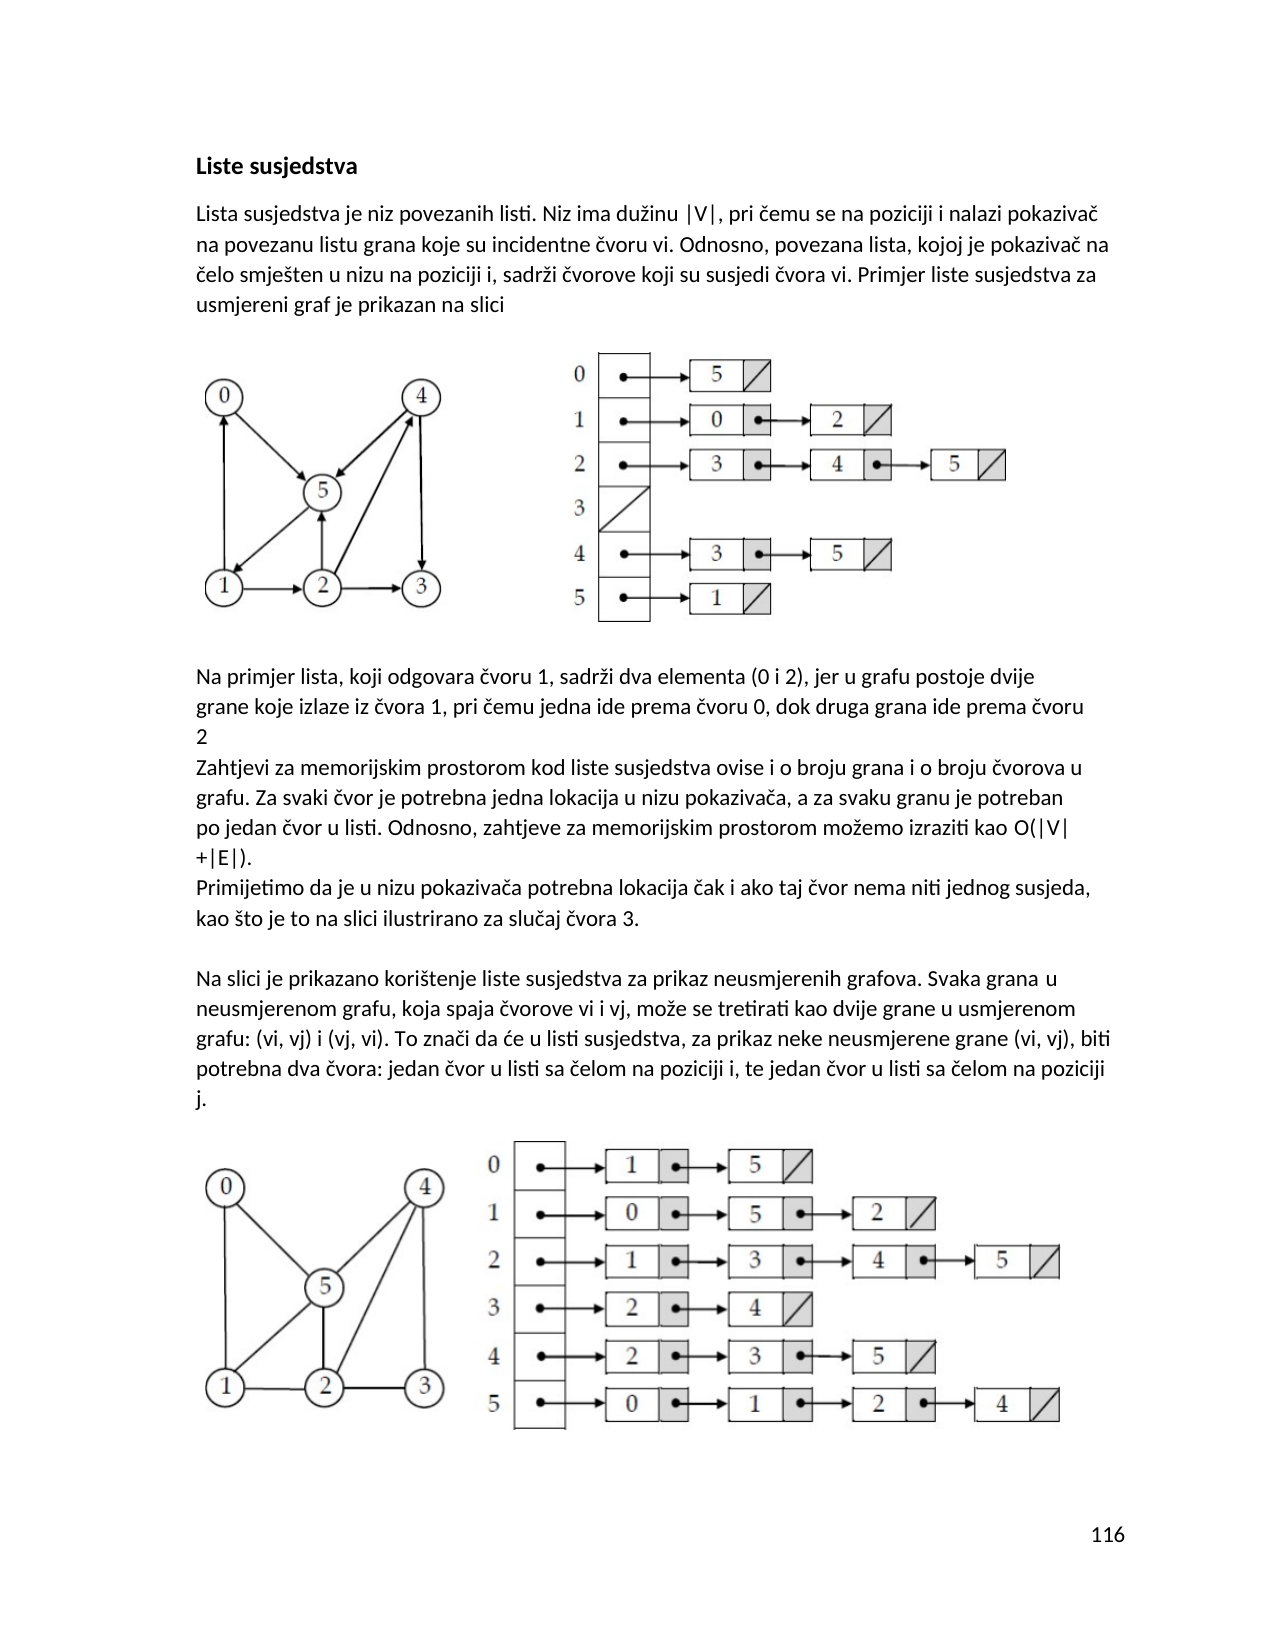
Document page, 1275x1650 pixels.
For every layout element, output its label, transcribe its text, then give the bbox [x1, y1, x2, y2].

picture [205, 352, 1006, 622]
text Lista susjedstva je niz povezanih listi. Niz ima dužinu |V|, pri čemu se na poziciji i nalazi pokazivač na povezanu listu grana koje su incidentne čvoru vi. Odnosno, povezana lista, kojoj je pokazivač na čelo smješten u nizu na poziciji i, sadrži čvorove koji su susjedi čvora vi. Primjer liste susjedstva za usmjereni graf je prikazan na slici [196, 199, 1120, 318]
text Na primjer lista, koji odgovara čvoru 1, sadrži dva elementa (0 i 2), jer u grafu postoje dvije grane koje izlaze iz čvora 1, pri čemu jedna ide prema čvoru 0, dok druga grana ide prema čvoru 2 [196, 662, 1087, 751]
picture [205, 1141, 1061, 1430]
text grafu: (vi, vj) i (vj, vi). To znači da će u listi susjedstva, za prikaz neke neusmjerene grane (vi, vj), biti potrebna dva čvora: jedan čvor u listi sa čelom na poziciji i, te jedan čvor u listi sa čelom na poziciji j. [196, 1024, 1117, 1112]
text Zahtjevi za memorijskim prostorom kod liste susjedstva ovise i o broju grana i o broju čvorova u grafu. Za svaki čvor je potrebna jedna lokacija u nizu pokazivača, a za svaku granu je potreban po jedan čvor u listi. Odnosno, zahtjeve za memorijskim prostorom možemo izraziti kao O(|V|+|E|). [196, 753, 1090, 871]
text Na slici je prikazano korištenje liste susjedstva za prikaz neusmjerenih grafova. Svaka grana u [196, 964, 1137, 992]
text neusmjerenom grafu, koja spaja čvorove vi i vj, može se tretirati kao dvije grane u usmjerenom [196, 994, 1137, 1022]
text Primijetimo da je u nizu pokazivača potrebna lokacija čak i ako taj čvor nema niti jednog susjeda, kao što je to na slici ilustrirano za slučaj čvora 3. [196, 873, 1125, 932]
subtitle Liste susjedstva [196, 150, 1137, 181]
